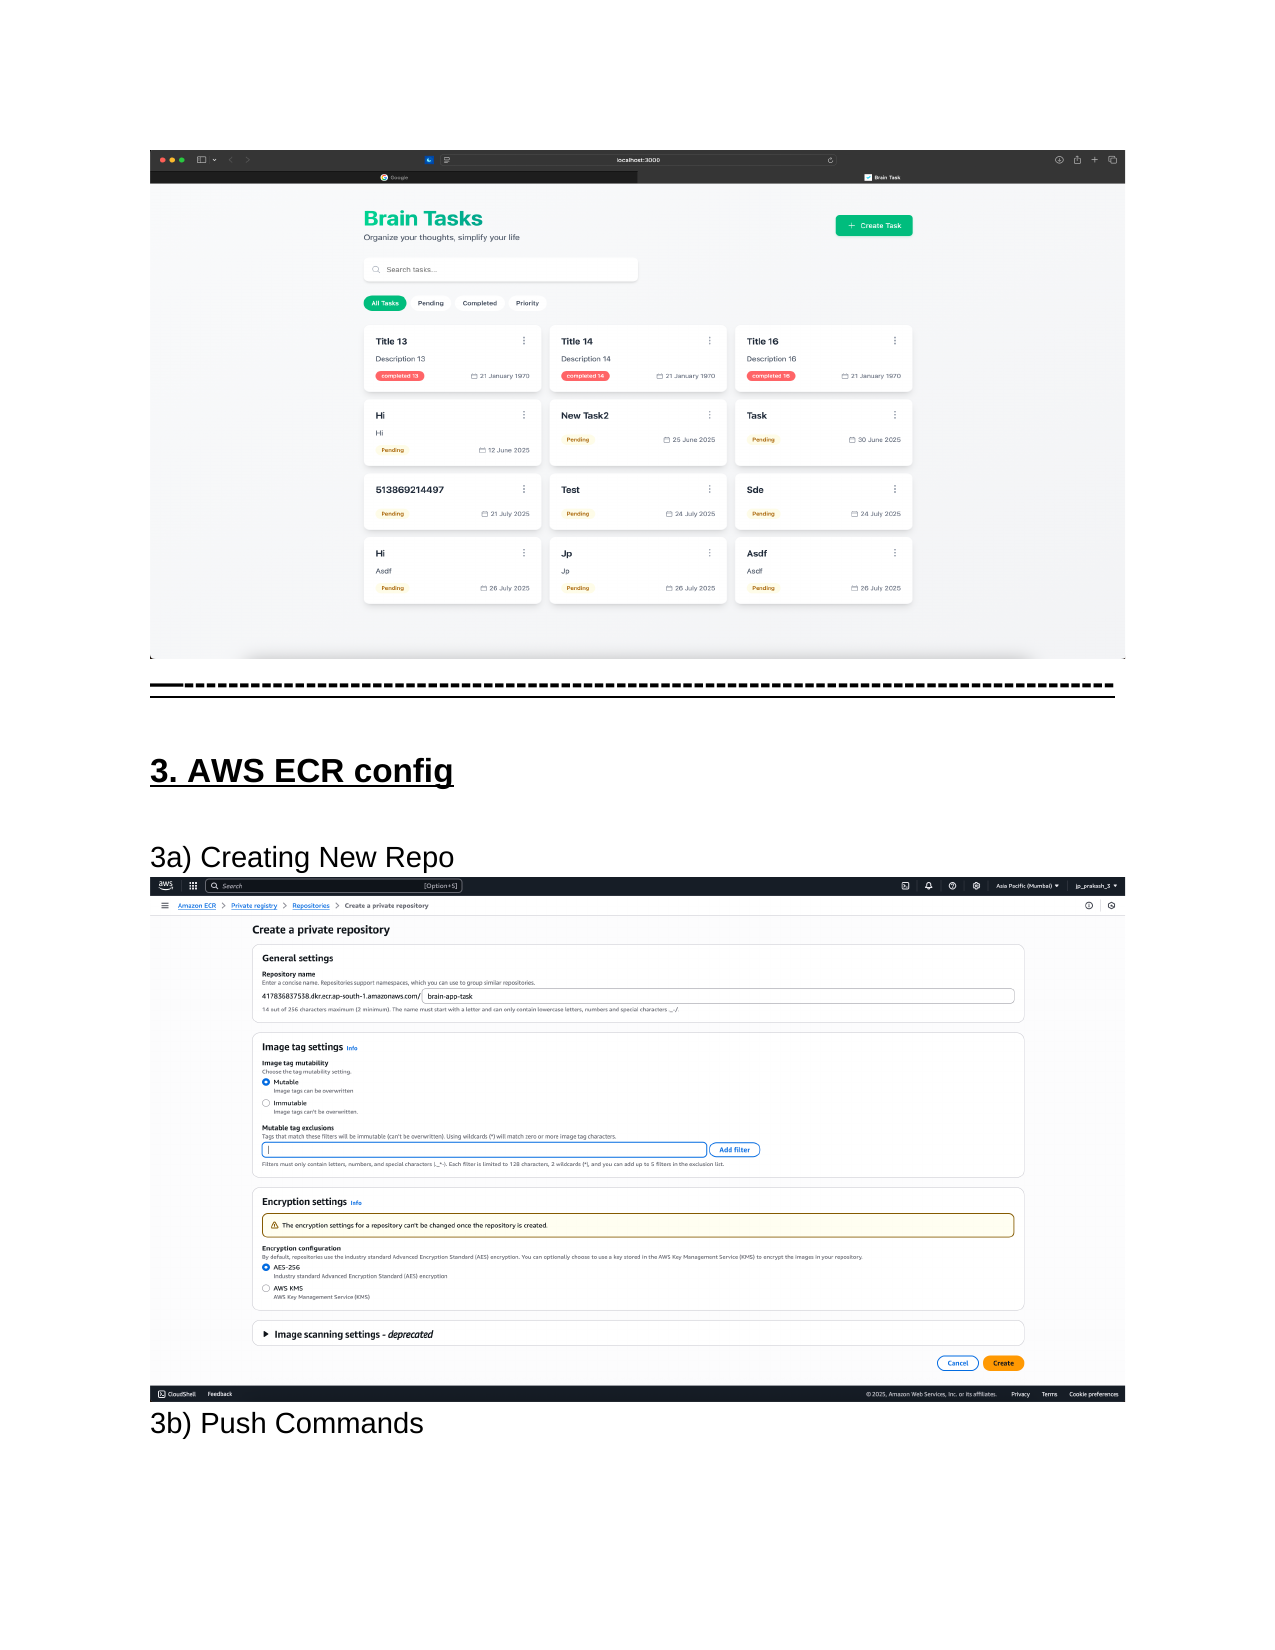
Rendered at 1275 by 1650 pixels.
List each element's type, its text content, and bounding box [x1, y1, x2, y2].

text 3a) Creating New Repo [150, 839, 1125, 877]
text 3b) Push Commands [150, 1406, 1125, 1439]
text 3. AWS ECR config [150, 751, 1125, 790]
picture [150, 877, 1125, 1402]
picture [150, 150, 1125, 659]
text —------------------------------------------------------------------------------------ [150, 663, 1125, 701]
